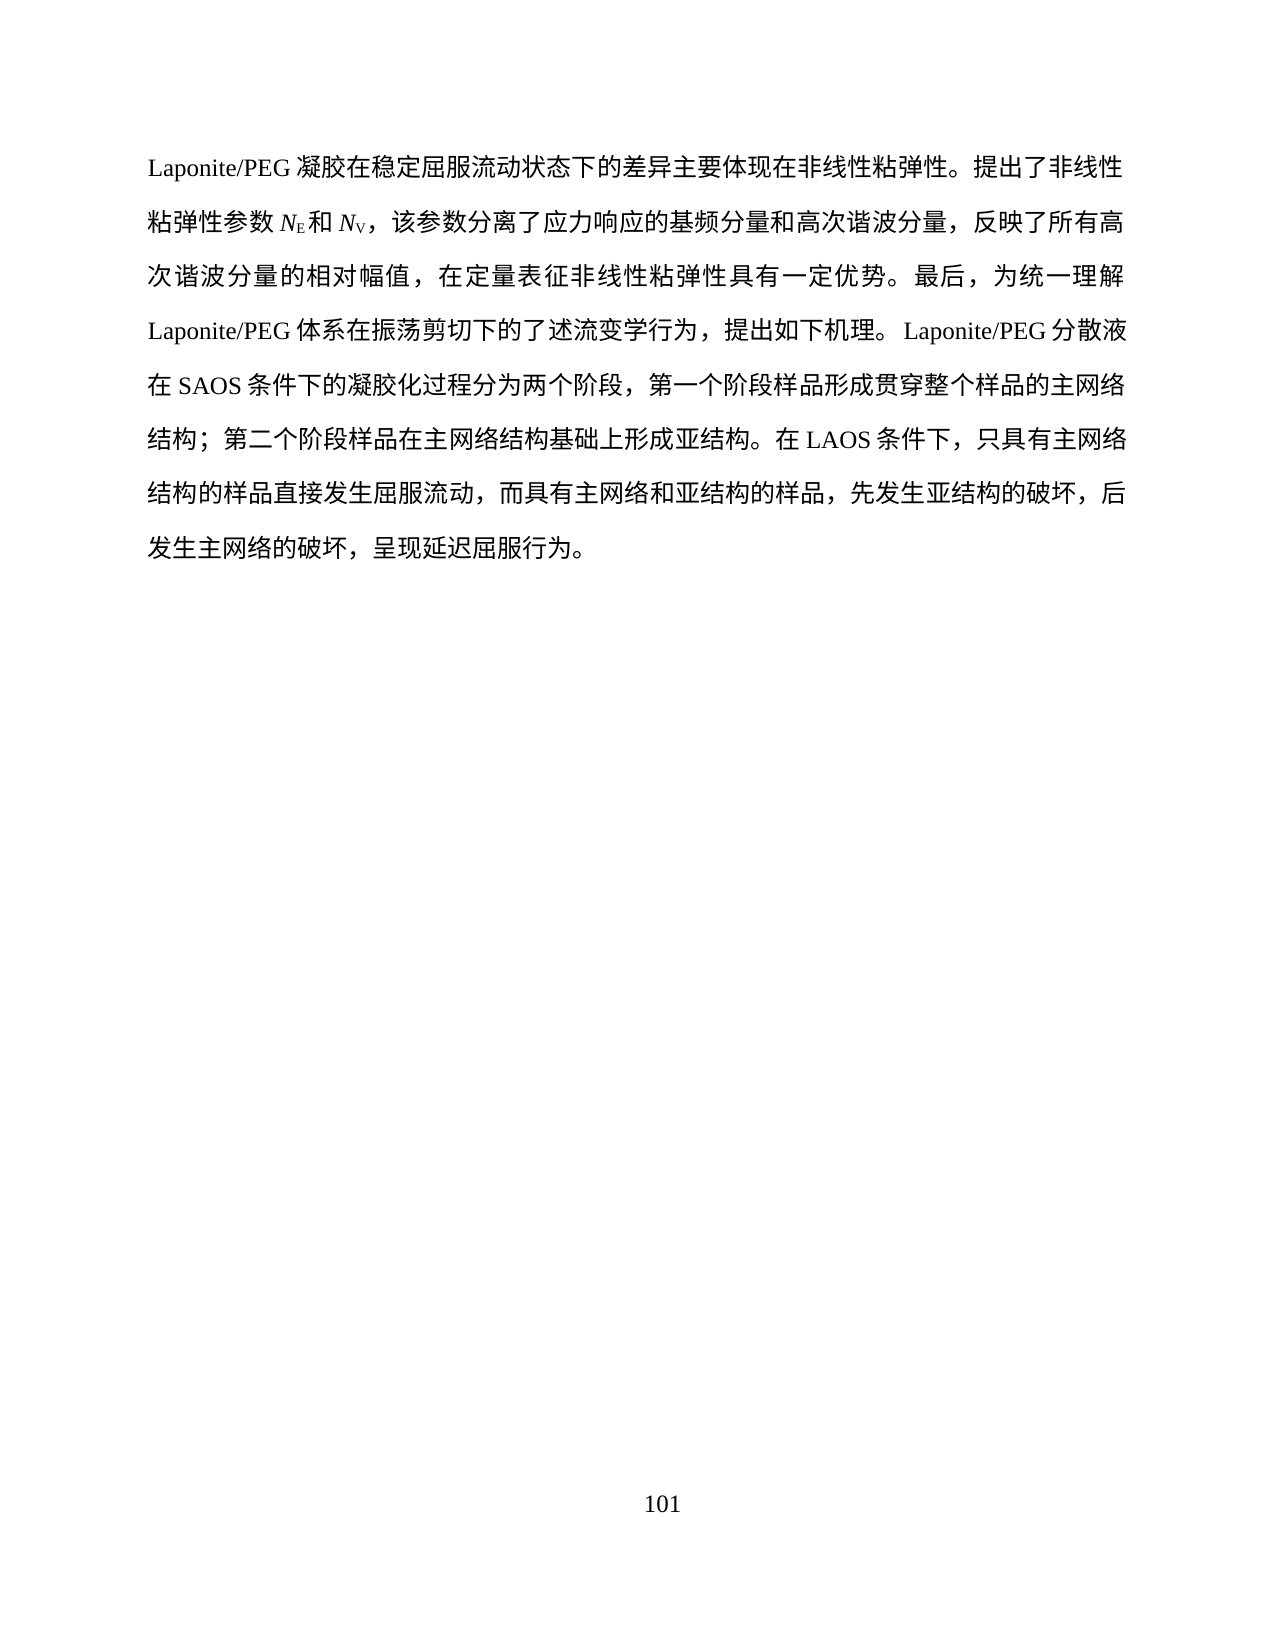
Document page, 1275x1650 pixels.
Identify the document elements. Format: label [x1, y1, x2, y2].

text [148, 148, 1127, 564]
